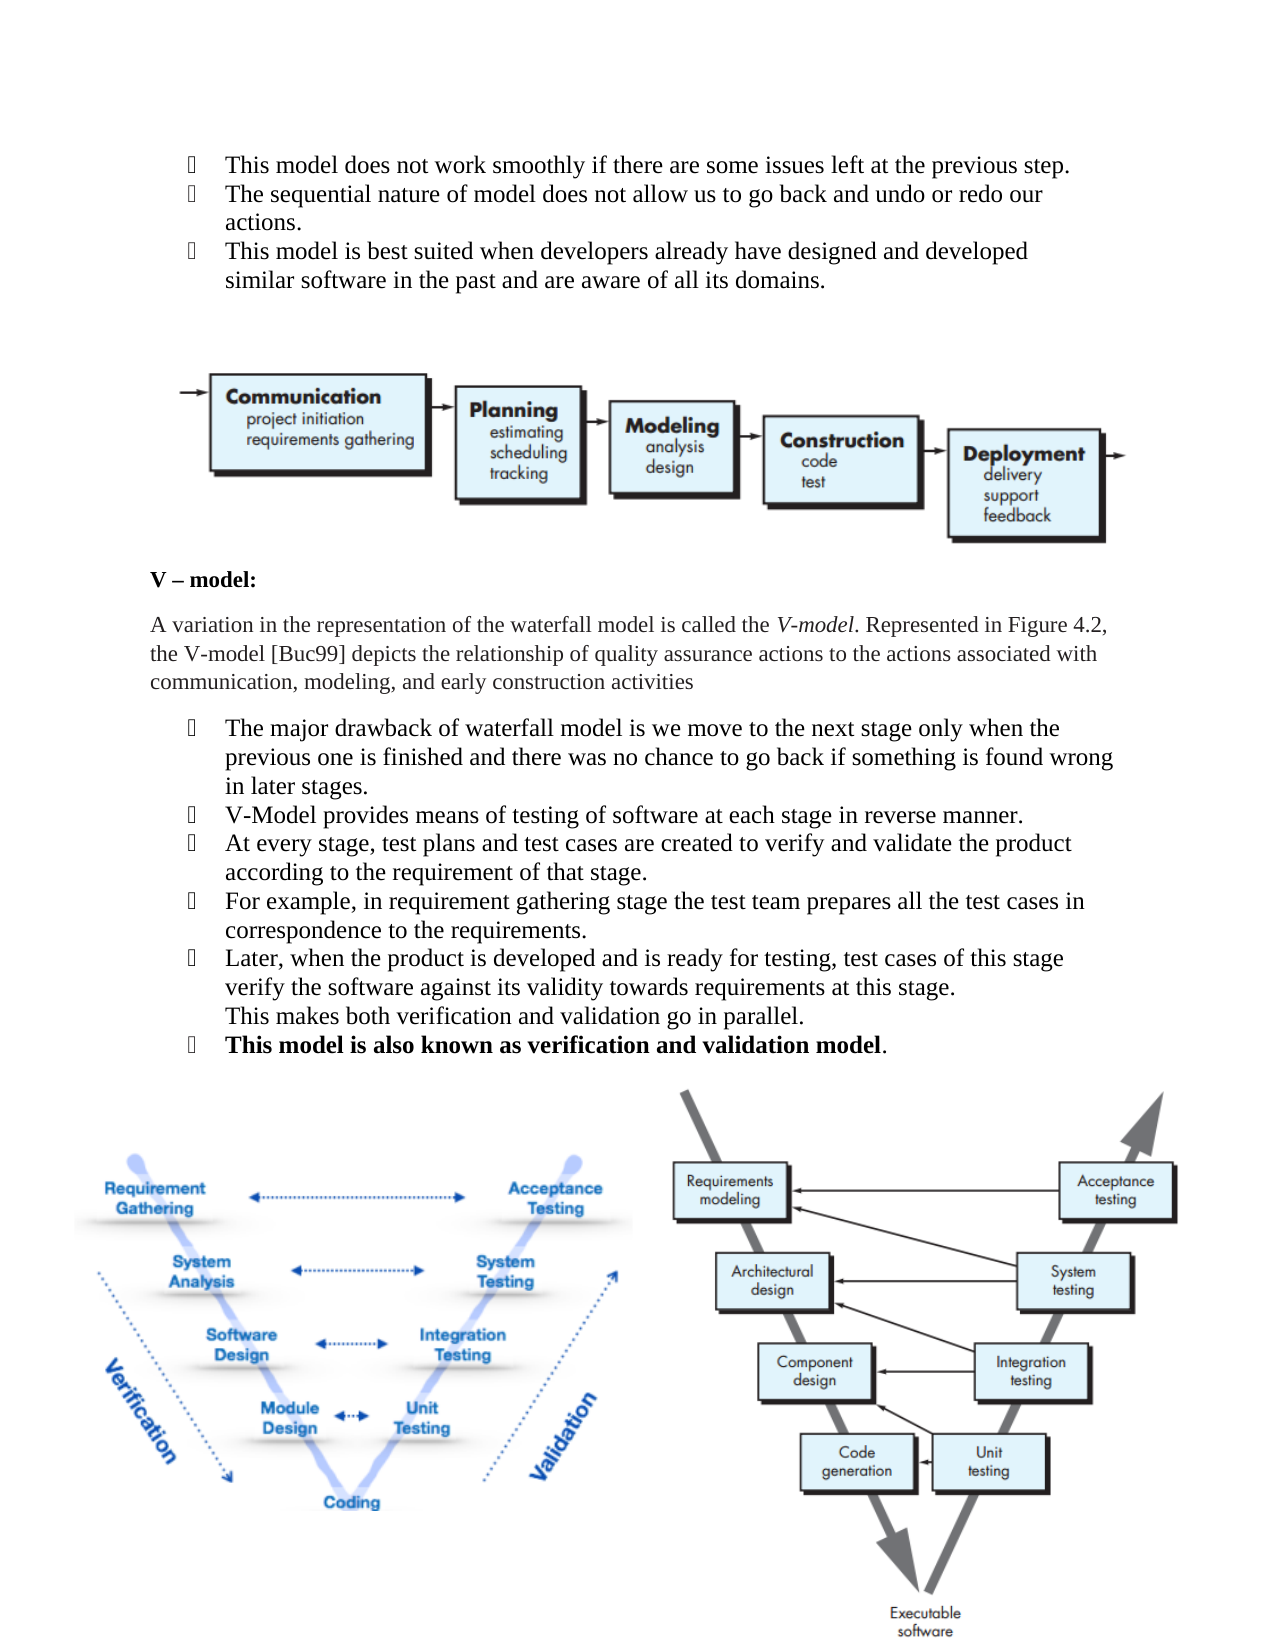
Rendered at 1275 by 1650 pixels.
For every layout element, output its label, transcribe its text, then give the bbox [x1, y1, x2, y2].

list The major drawback of waterfall model is we move to the next stage only when the previous one is finished and there was no chance to go back if something is found wrong in later stages. [187, 713, 1125, 800]
list This model does not work smoothly if there are some issues left at the previous step. [187, 150, 1125, 179]
picture [654, 1081, 1207, 1650]
picture [60, 1128, 633, 1511]
picture [176, 360, 1152, 564]
list At every stage, test plans and test cases are created to verify and validate the product according to the requirement of that stage. [187, 828, 1125, 886]
text A variation in the representation of the waterfall model is called the V-model. Represented in Figure 4.2, the V-model [Buc99] depicts the relationship of quality assurance actions to the actions associated with communication, modeling, and early construction activities [150, 612, 1125, 695]
list The sequential nature of model does not allow us to go back and undo or redo our actions. [187, 179, 1125, 236]
list This model is also known as verification and validation model. [187, 1030, 1125, 1058]
list This model is best suited when developers already have designed and developed similar software in the past and are aware of all its domains. [187, 236, 1125, 294]
list Later, when the product is developed and is ready for testing, test cases of this stage verify the software against its validity towards requirements at this stage. This makes both verification and validation go in parallel. [187, 943, 1125, 1030]
list V-Model provides means of testing of software at each stage in reverse manner. [187, 800, 1125, 828]
list For example, in requirement gathering stage the test team prepares all the test cases in correspondence to the requirements. [187, 886, 1125, 943]
